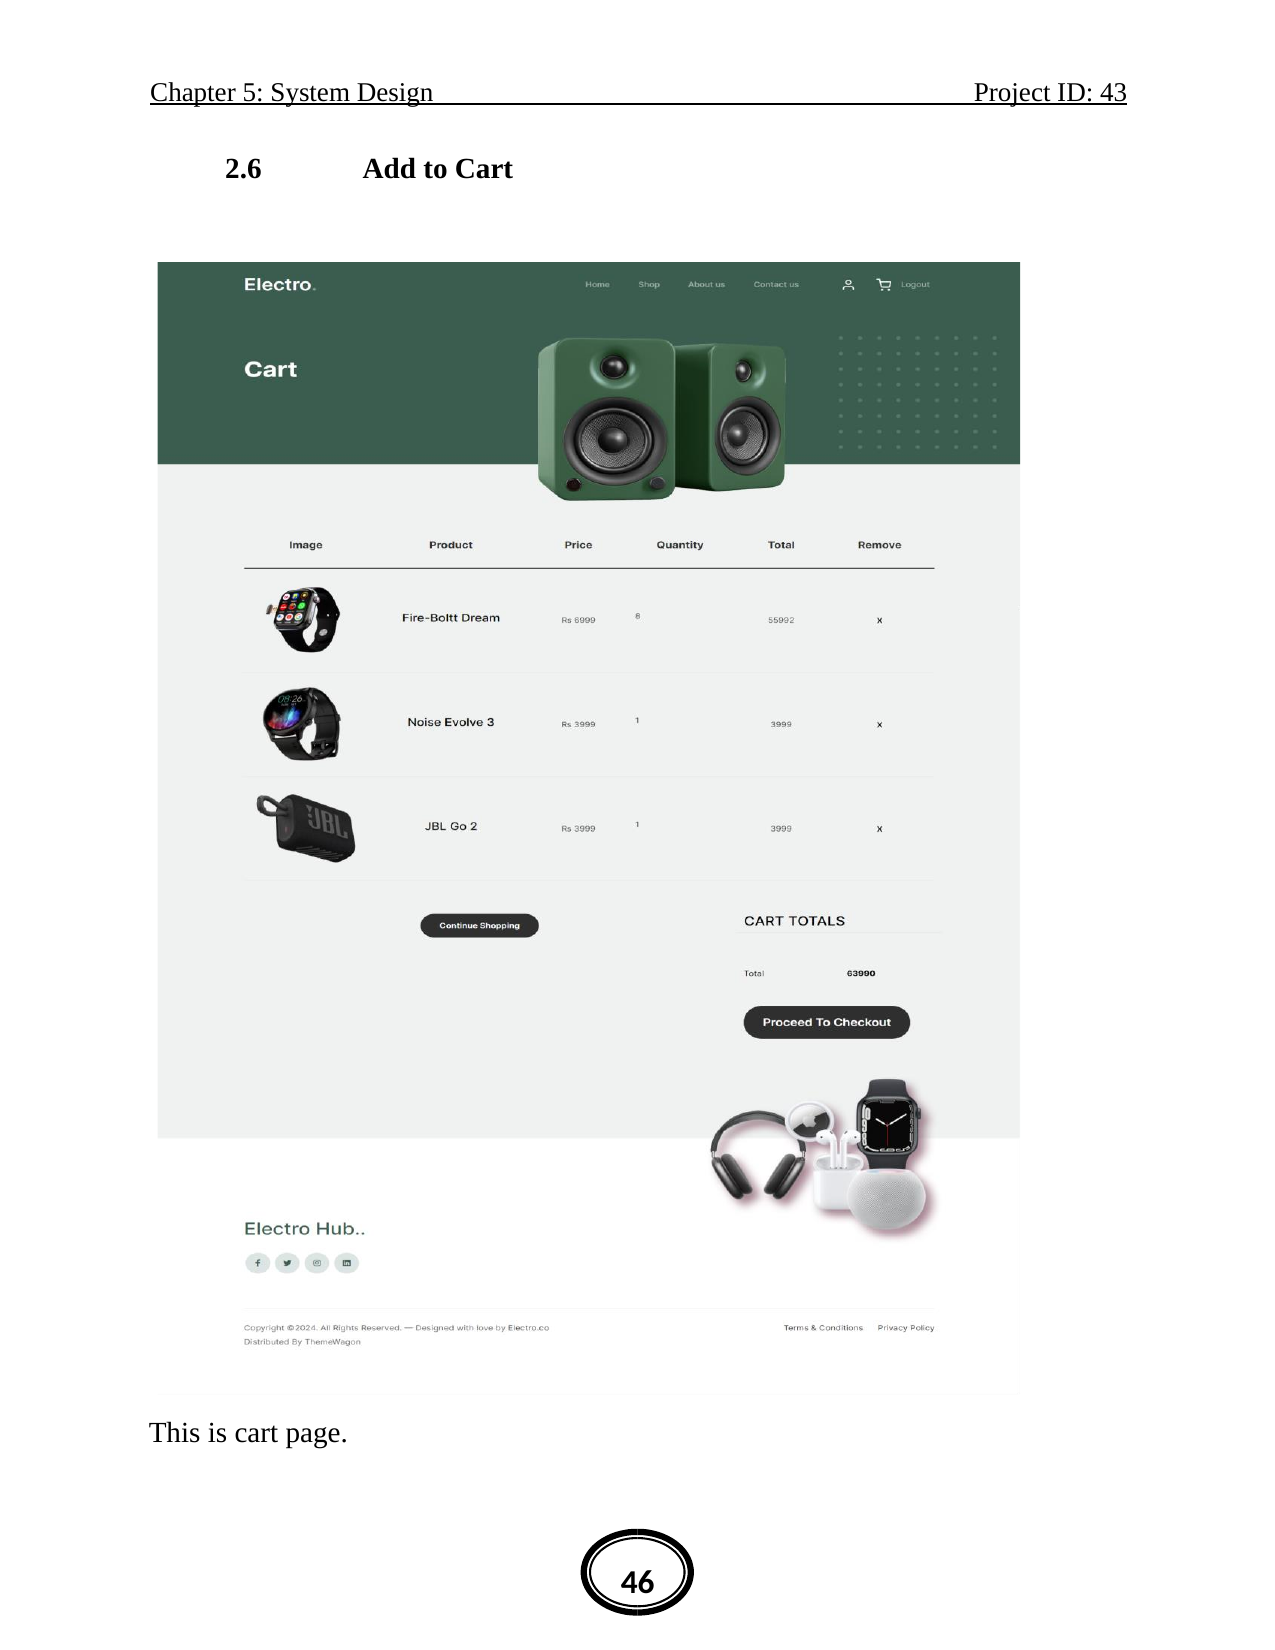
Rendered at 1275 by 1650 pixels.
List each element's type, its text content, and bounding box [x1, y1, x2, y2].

picture [157, 262, 1021, 1396]
text This is cart page. [148, 1415, 1134, 1448]
list Add to Cart [225, 151, 1134, 185]
